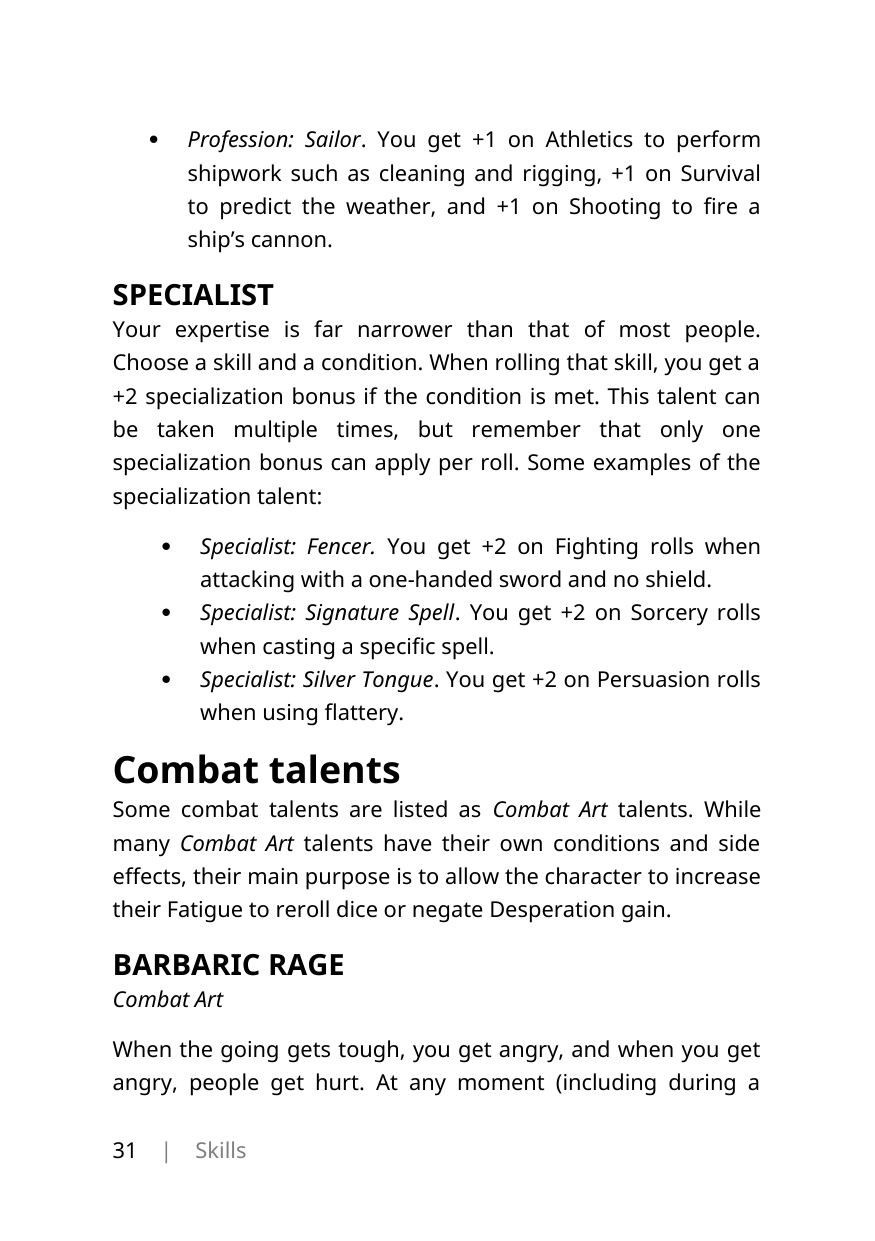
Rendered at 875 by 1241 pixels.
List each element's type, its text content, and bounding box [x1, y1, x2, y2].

text Your expertise is far narrower than that of most people. Choose a skill and a condition. When rolling that skill, you get a +2 specialization bonus if the condition is met. This talent can be taken multiple times, but remember that only one specialization bonus can apply per roll. Some examples of the specialization talent: [112, 314, 762, 511]
subtitle Combat talents [112, 743, 762, 794]
list Profession: Sailor. You get +1 on Athletics to perform shipwork such as cleaning and rigging, +1 on Survival to predict the weather, and +1 on Shooting to fire a ship’s cannon. [150, 124, 762, 254]
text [112, 1034, 762, 1097]
text Some combat talents are listed as Combat Art talents. While many Combat Art talents have their own conditions and side effects, their main purpose is to allow the character to increase their Fatigue to reroll dice or negate Desperation gain. [112, 794, 762, 924]
text Combat Art [112, 984, 762, 1014]
list Specialist: Silver Tongue. You get +2 on Persuasion rolls when using flattery. [162, 664, 762, 727]
subtitle Barbaric Rage [112, 944, 762, 984]
list Specialist: Signature Spell. You get +2 on Sorcery rolls when casting a specific spell. [162, 597, 762, 661]
subtitle Specialist [112, 274, 762, 314]
list Specialist: Fencer. You get +2 on Fighting rolls when attacking with a one-handed sword and no shield. [162, 531, 762, 594]
